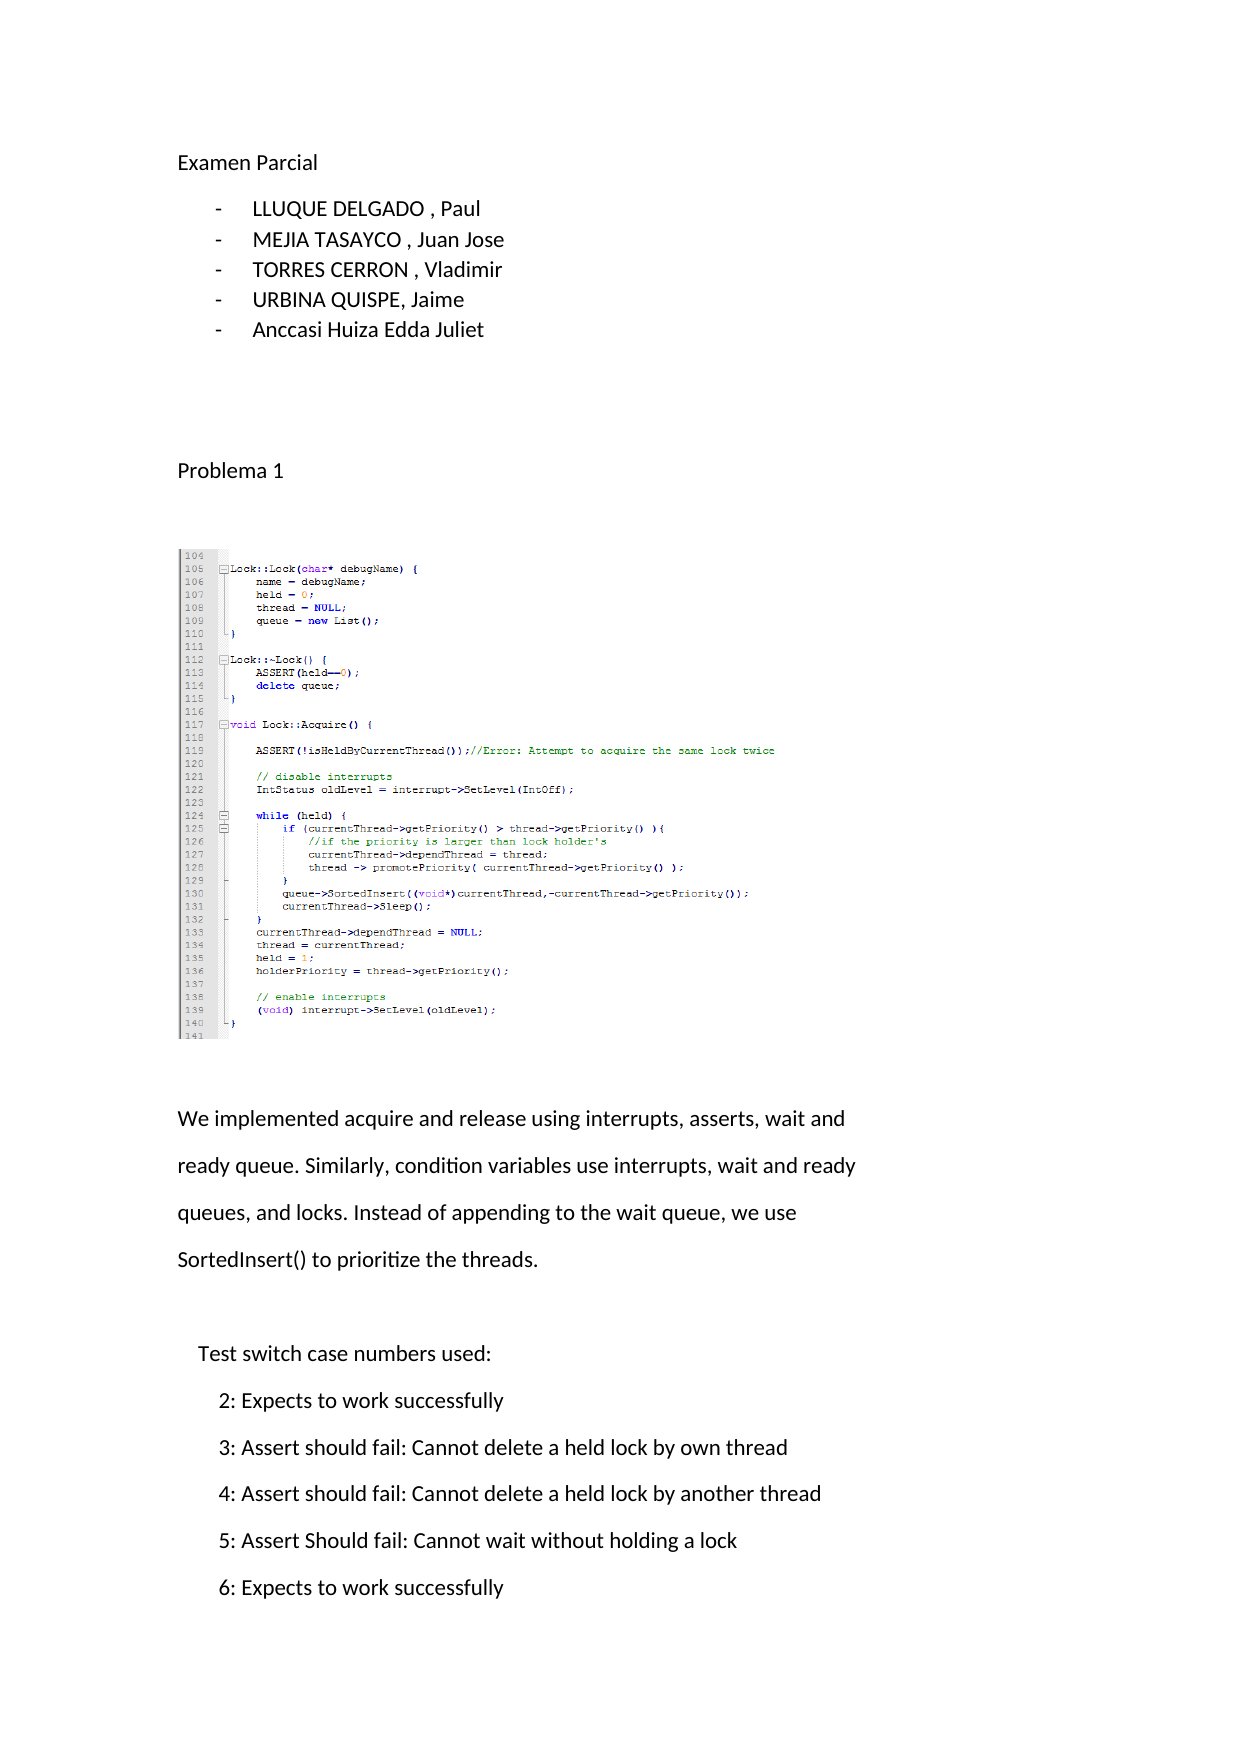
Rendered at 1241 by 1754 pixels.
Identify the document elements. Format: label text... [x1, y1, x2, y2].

list URBINA QUISPE, Jaime [215, 285, 1063, 313]
text Problema 1 [177, 456, 1063, 484]
text 4: Assert should fail: Cannot delete a held lock by another thread [177, 1479, 1063, 1507]
text 3: Assert should fail: Cannot delete a held lock by own thread [177, 1433, 1063, 1461]
list TORRES CERRON , Vladimir [215, 255, 1063, 283]
text 2: Expects to work successfully [177, 1386, 1063, 1414]
picture [177, 549, 999, 1039]
list MEJIA TASAYCO , Juan Jose [215, 225, 1063, 253]
list Anccasi Huiza Edda Juliet [215, 315, 1063, 343]
text Test switch case numbers used: [177, 1339, 1063, 1367]
text 6: Expects to work successfully [177, 1573, 1063, 1601]
text 5: Assert Should fail: Cannot wait without holding a lock [177, 1526, 1063, 1554]
text Examen Parcial [177, 148, 1063, 176]
text queues, and locks. Instead of appending to the wait queue, we use [177, 1198, 1063, 1226]
list LLUQUE DELGADO , Paul [215, 194, 1063, 222]
text ready queue. Similarly, condition variables use interrupts, wait and ready [177, 1151, 1063, 1179]
text SortedInsert() to prioritize the threads. [177, 1245, 1063, 1273]
text We implemented acquire and release using interrupts, asserts, wait and [177, 1104, 1063, 1132]
